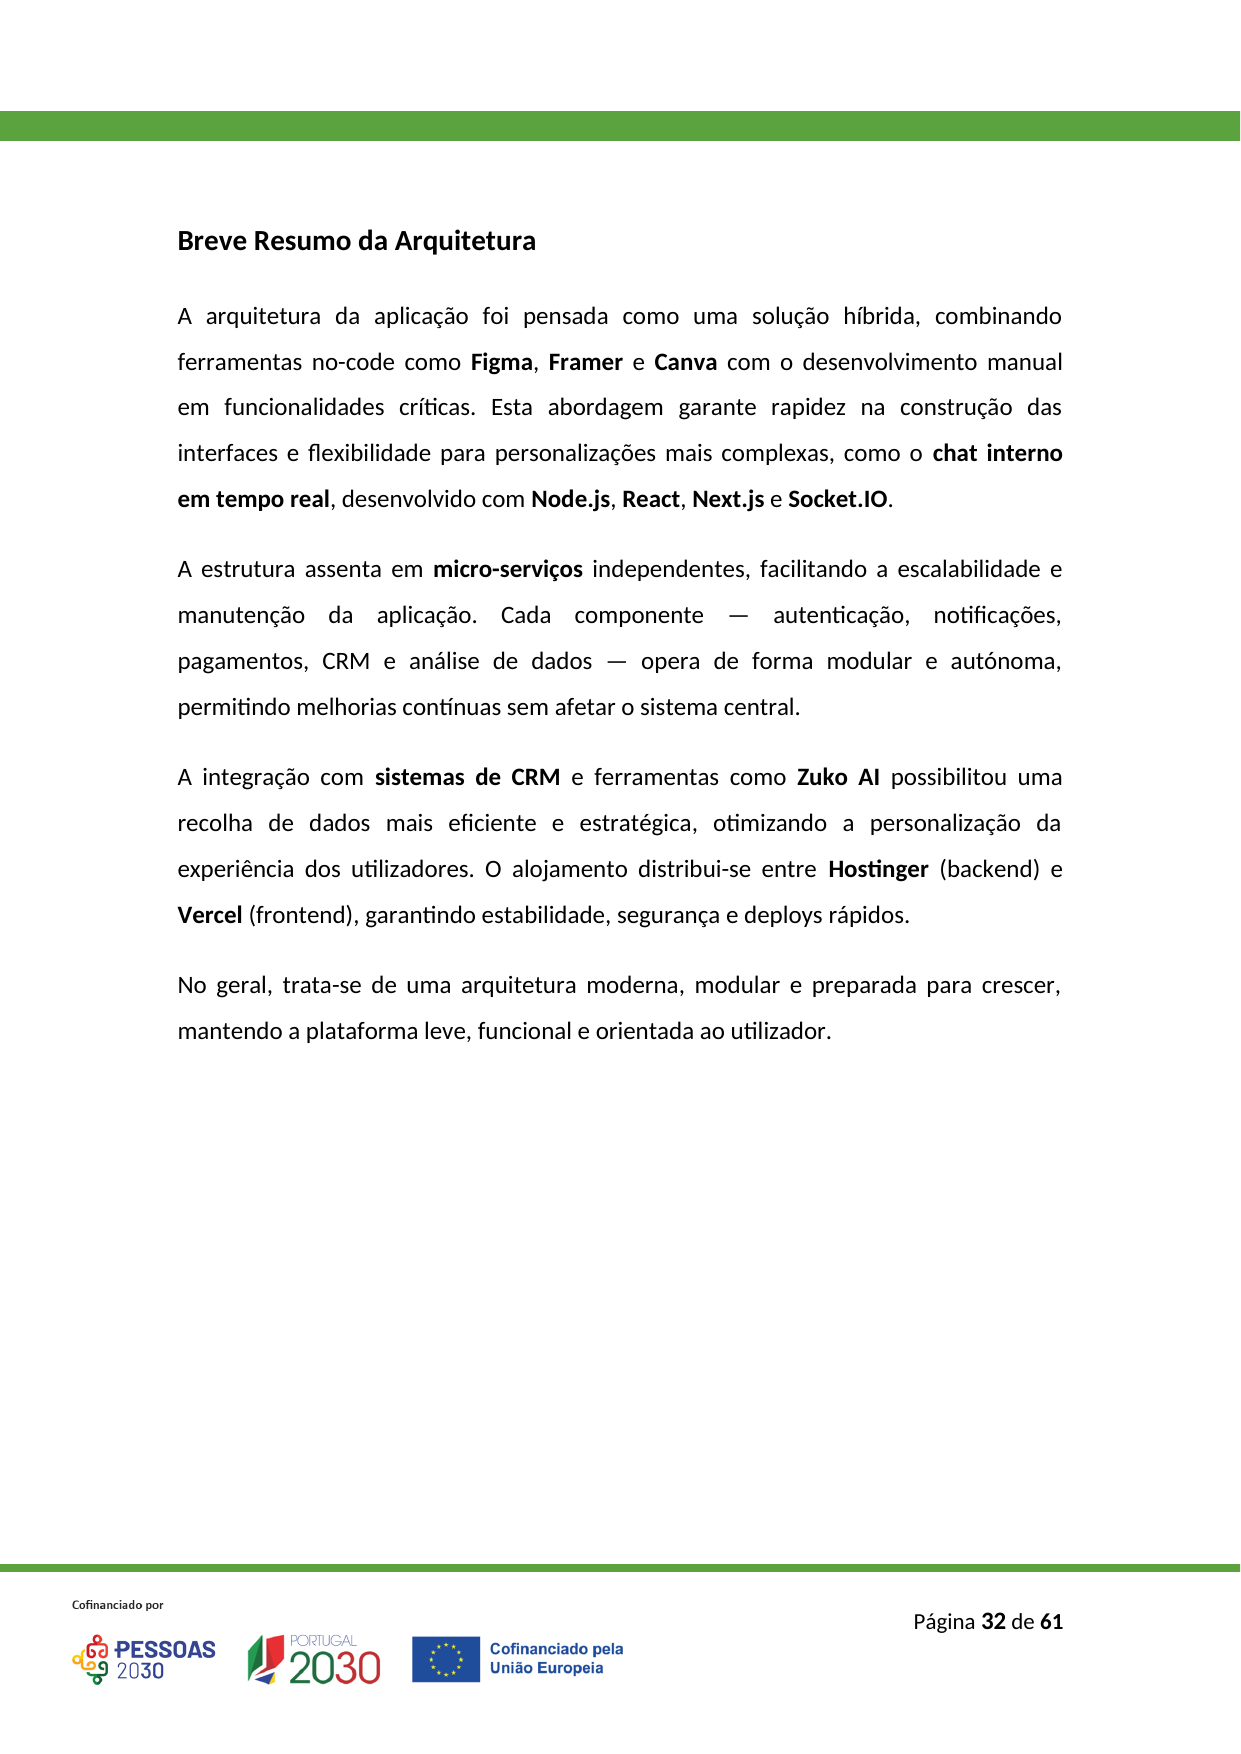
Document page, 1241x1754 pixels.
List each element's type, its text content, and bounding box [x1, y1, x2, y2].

picture [0, 111, 1241, 141]
text A estrutura assenta em micro-serviços independentes, facilitando a escalabilidade e manutenção da aplicação. Cada componente — autenticação, notificações, pagamentos, CRM e análise de dados — opera de forma modular e autónoma, permitindo melhorias contínuas sem afetar o sistema central. [177, 554, 1063, 721]
text A integração com sistemas de CRM e ferramentas como Zuko AI possibilitou uma recolha de dados mais eficiente e estratégica, otimizando a personalização da experiência dos utilizadores. O alojamento distribui-se entre Hostinger (backend) e Vercel (frontend), garantindo estabilidade, segurança e deploys rápidos. [177, 762, 1063, 929]
picture [0, 1564, 1241, 1572]
subtitle Breve Resumo da Arquitetura [177, 222, 1063, 257]
text No geral, trata-se de uma arquitetura moderna, modular e preparada para crescer, mantendo a plataforma leve, funcional e orientada ao utilizador. [177, 969, 1063, 1046]
picture [62, 1591, 634, 1695]
text A arquitetura da aplicação foi pensada como uma solução híbrida, combinando ferramentas no-code como Figma, Framer e Canva com o desenvolvimento manual em funcionalidades críticas. Esta abordagem garante rapidez na construção das interfaces e flexibilidade para personalizações mais complexas, como o chat interno em tempo real, desenvolvido com Node.js, React, Next.js e Socket.IO. [177, 300, 1063, 513]
